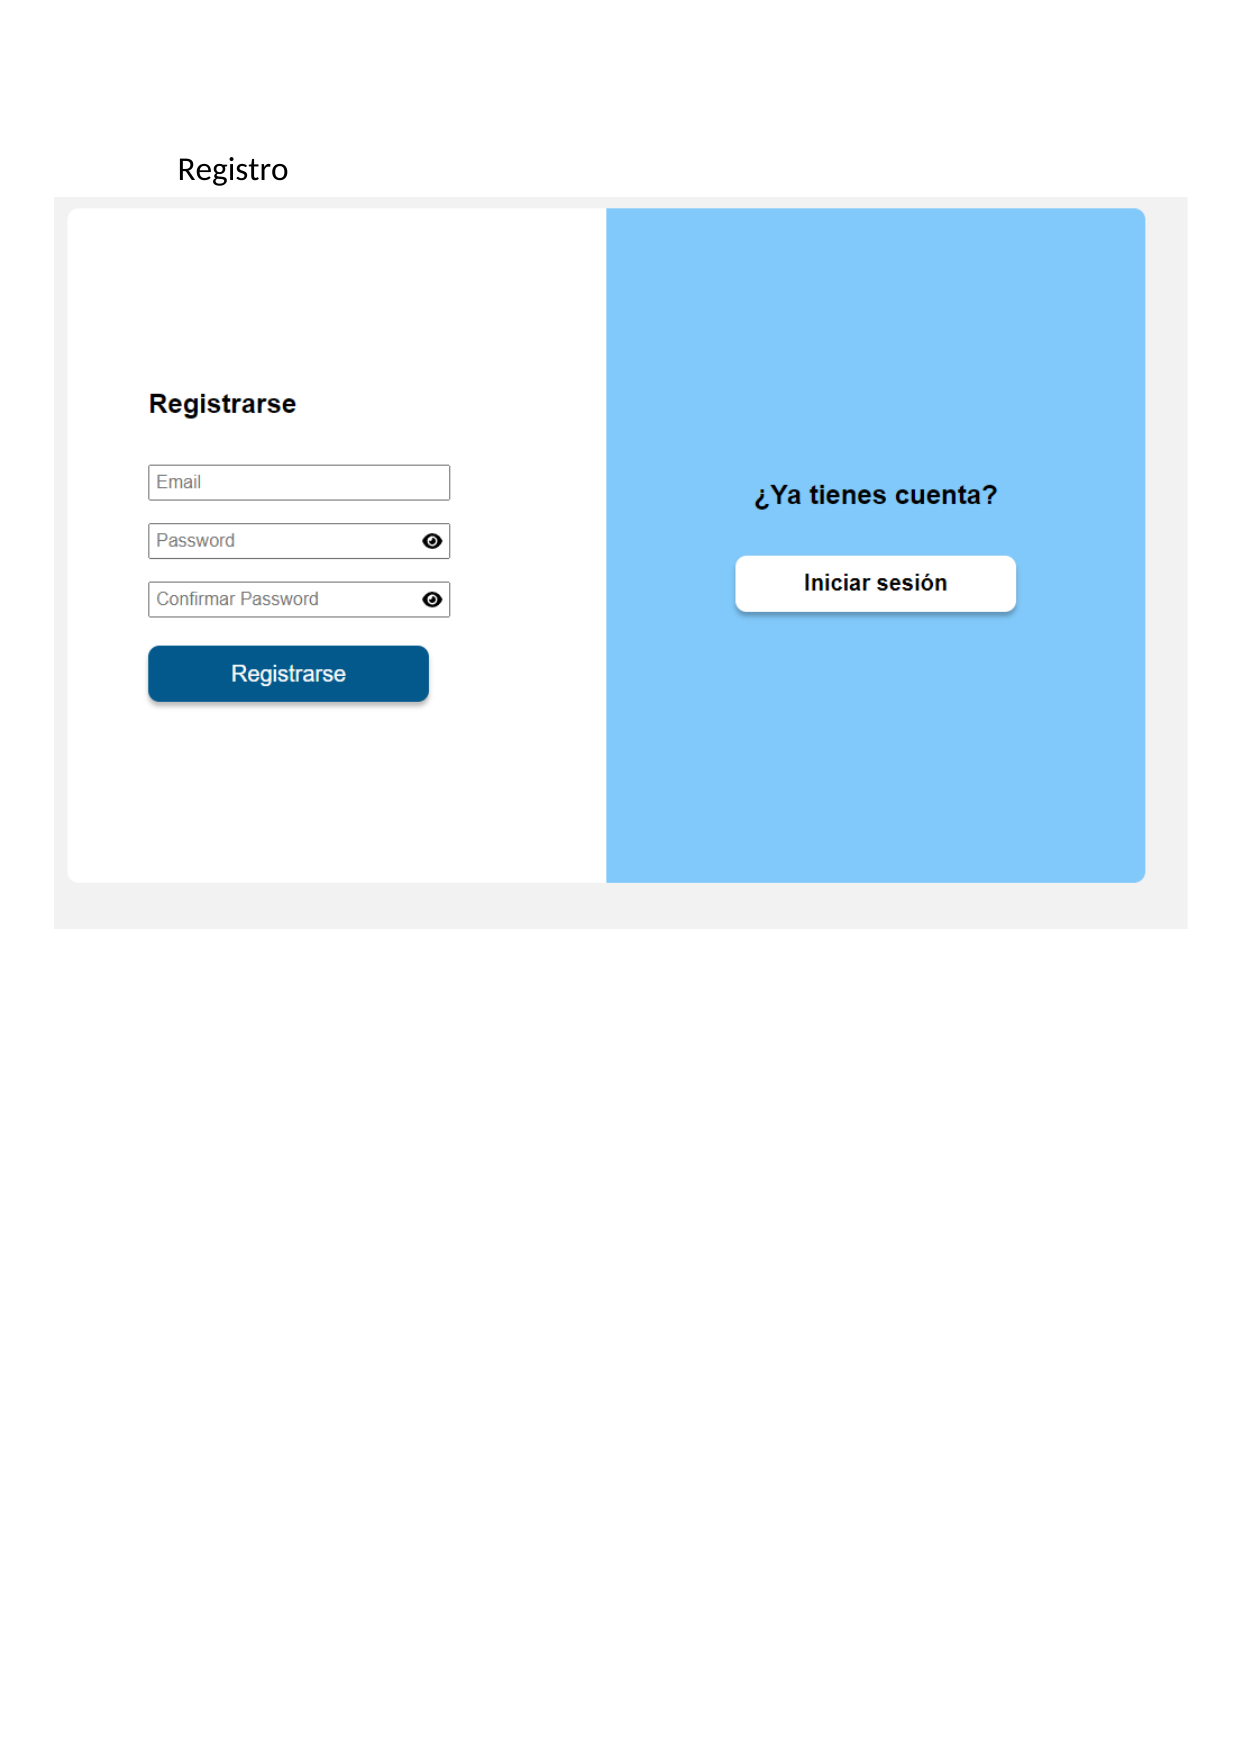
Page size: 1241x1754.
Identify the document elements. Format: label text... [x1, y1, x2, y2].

picture [54, 197, 1188, 929]
text Registro [177, 148, 1063, 188]
